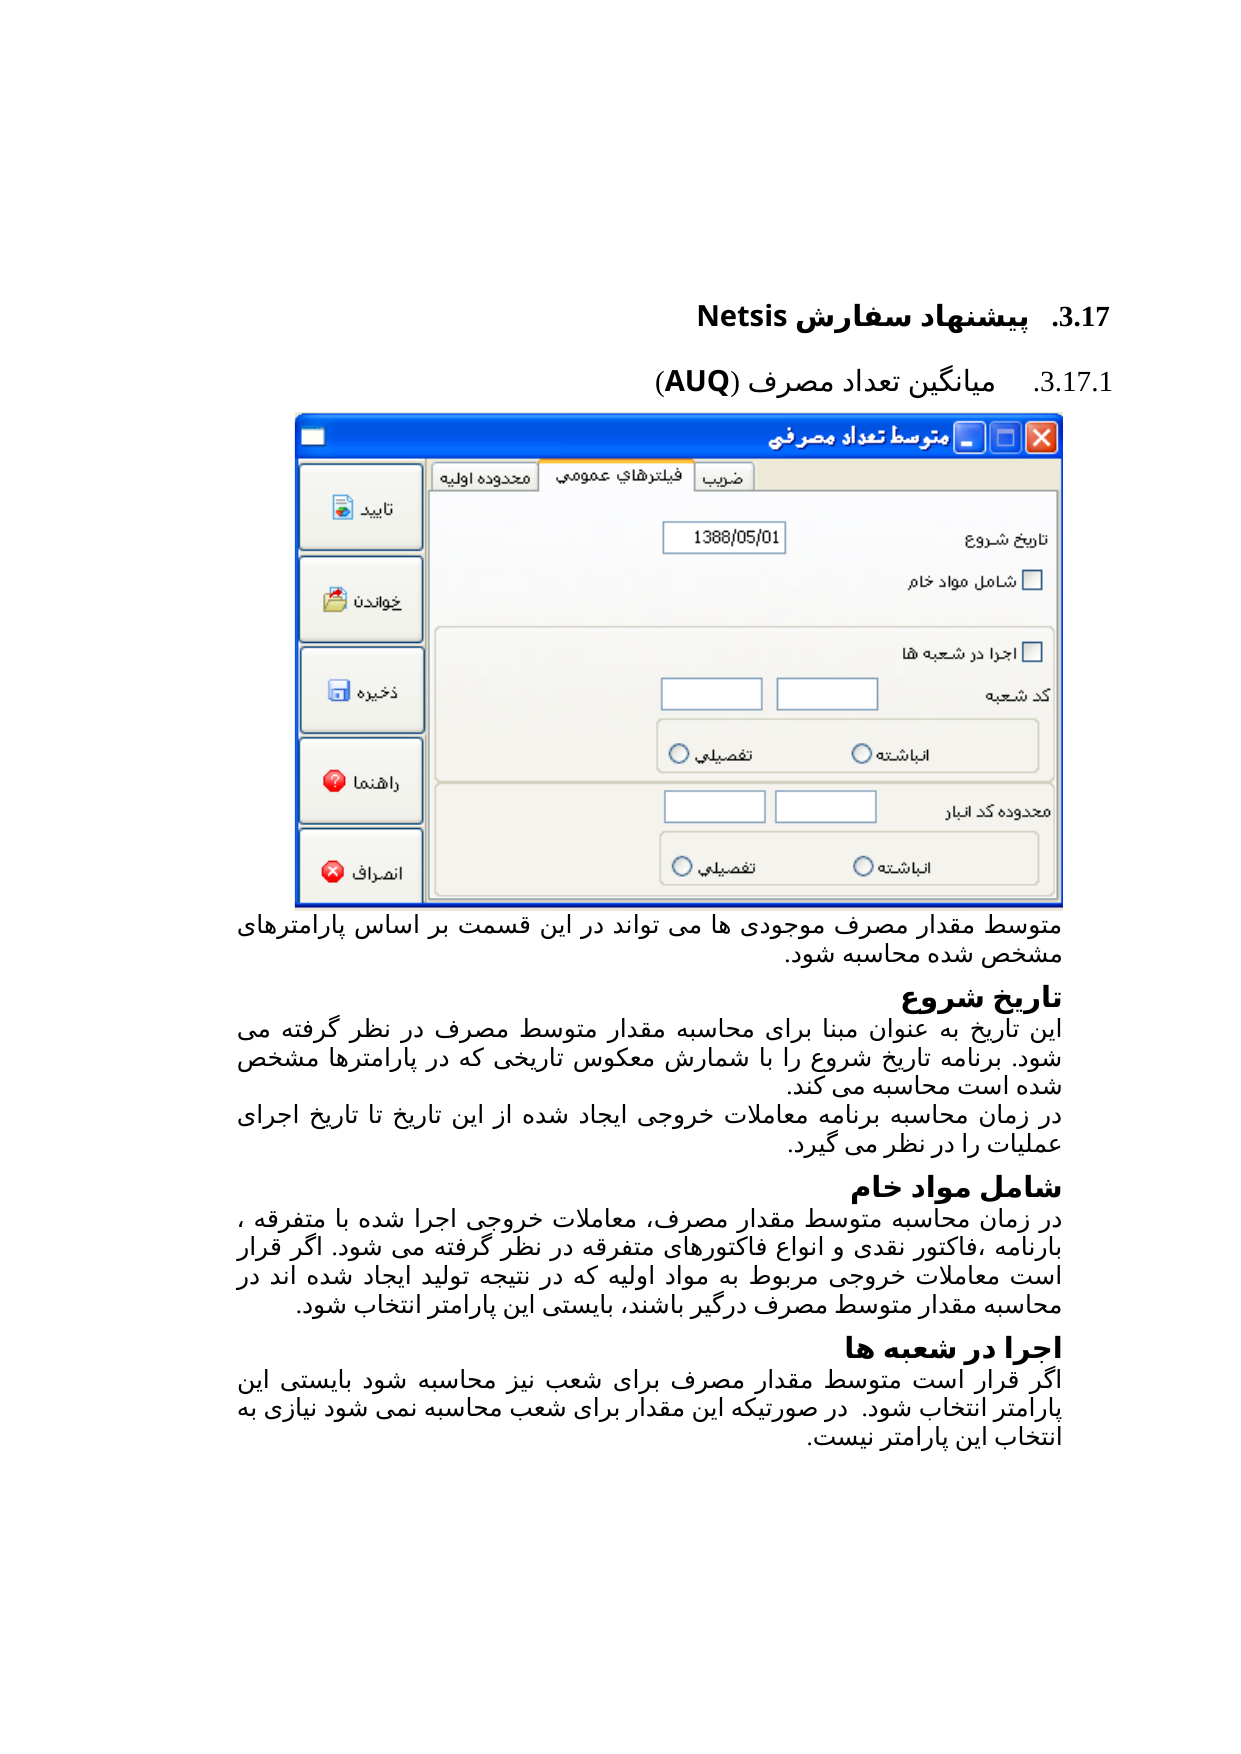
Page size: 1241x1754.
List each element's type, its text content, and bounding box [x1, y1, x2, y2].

subtitle شامل مواد خام [236, 1170, 1063, 1204]
text در زمان محاسبه برنامه معاملات خروجی ایجاد شده از این تاریخ تا تاریخ اجرای عملیات را در نظر می گیرد. [236, 1100, 1063, 1158]
text در زمان محاسبه متوسط مقدار مصرف، معاملات خروجی اجرا شده با متفرقه ، بارنامه ،فاکتور نقدی و انواع فاکتورهای متفرقه در نظر گرفته می شود. اگر قرار است معاملات خروجی مربوط به مواد اولیه که در نتیجه تولید ایجاد شده اند در محاسبه مقدار متوسط مصرف درگیر باشند، بایستی این پارامتر انتخاب شود. [236, 1204, 1063, 1319]
picture [294, 412, 1063, 911]
subtitle تاریخ شروع [236, 980, 1063, 1014]
subtitle پیشنهاد سفارش Netsis [236, 295, 1044, 335]
text متوسط مقدار مصرف موجودی ها می تواند در این قسمت بر اساس پارامترهای مشخص شده محاسبه شود. [236, 910, 1063, 968]
subtitle اجرا در شعبه ها [236, 1331, 1063, 1365]
text اگر قرار است متوسط مقدار مصرف برای شعب نیز محاسبه شود بایستی این پارامتر انتخاب شود. در صورتیکه این مقدار برای شعب محاسبه نمی شود نیازی به انتخاب این پارامتر نیست. [236, 1365, 1063, 1451]
subtitle میانگین تعداد مصرف (AUQ) [236, 360, 1026, 400]
text این تاریخ به عنوان مبنا برای محاسبه مقدار متوسط مصرف در نظر گرفته می شود. برنامه تاریخ شروع را با شمارش معکوس تاریخی که در پارامترها مشخص شده است محاسبه می کند. [236, 1014, 1063, 1100]
